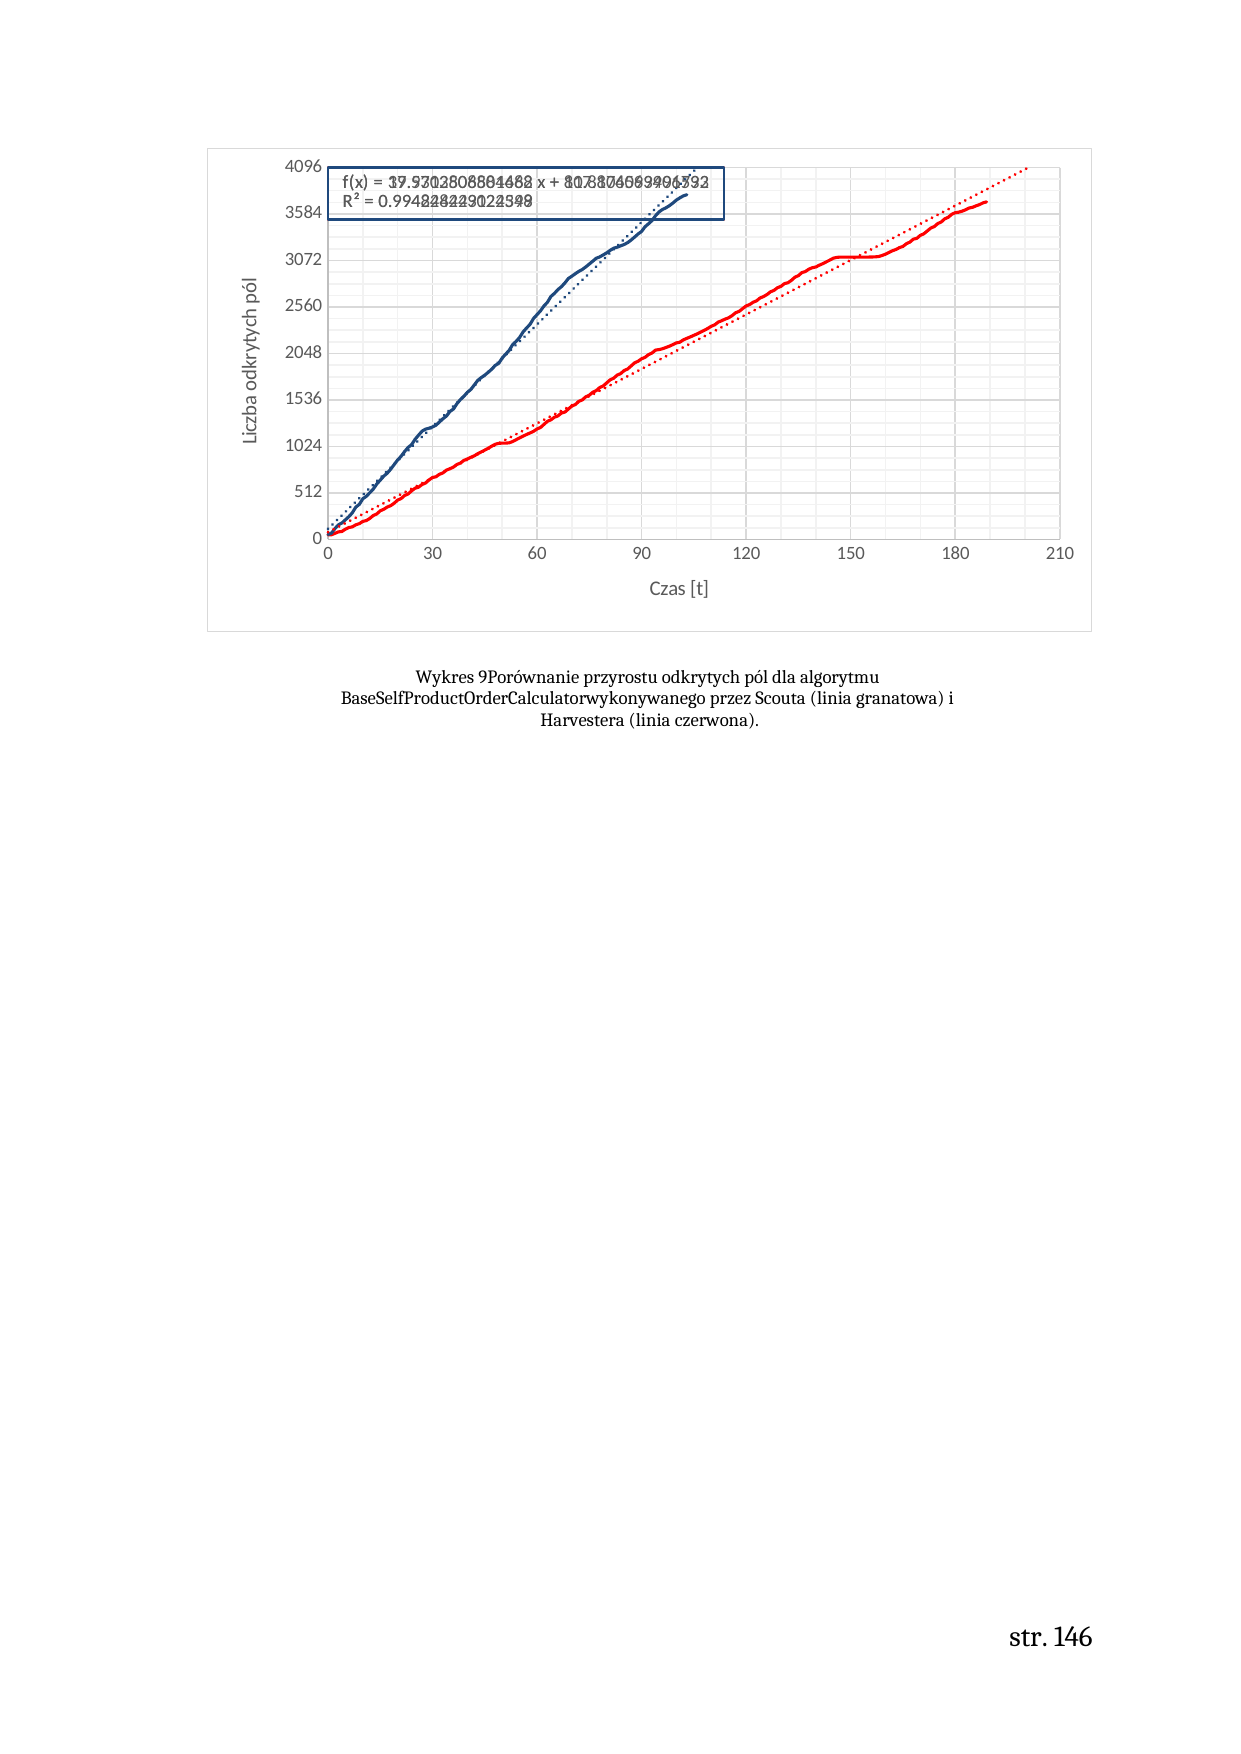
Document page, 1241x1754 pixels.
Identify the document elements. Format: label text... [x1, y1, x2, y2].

text Wykres 9Porównanie przyrostu odkrytych pól dla algorytmu BaseSelfProductOrderCalculatorwykonywanego przez Scouta (linia granatowa) i Harvestera (linia czerwona). [207, 666, 1092, 731]
